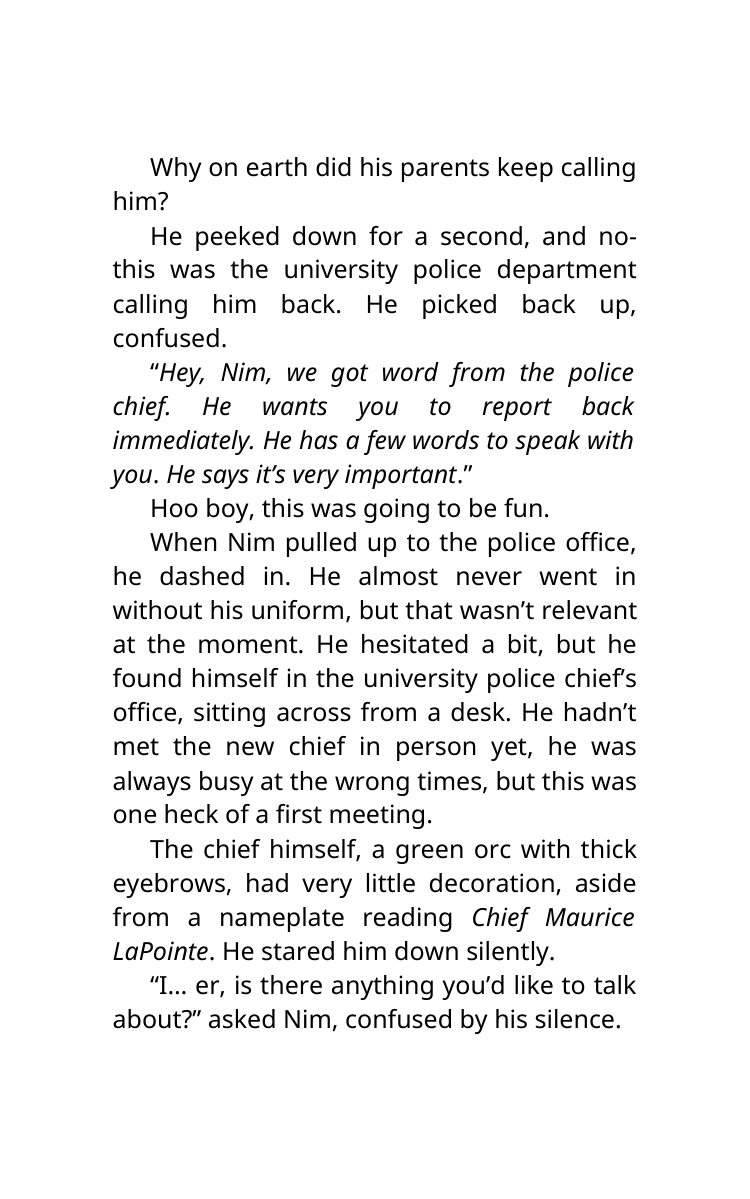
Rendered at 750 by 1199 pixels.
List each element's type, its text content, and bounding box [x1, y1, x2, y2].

text Why on earth did his parents keep calling him? [112, 150, 637, 218]
text Hoo boy, this was going to be fun. [112, 491, 637, 525]
text The chief himself, a green orc with thick eyebrows, had very little decoration, aside from a nameplate reading Chief Maurice LaPointe. He stared him down silently. [112, 831, 637, 967]
text He peeked down for a second, and no- this was the university police department calling him back. He picked back up, confused. [112, 218, 637, 354]
text When Nim pulled up to the police office, he dashed in. He almost never went in without his uniform, but that wasn’t relevant at the moment. He hesitated a bit, but he found himself in the university police chief’s office, sitting across from a desk. He hadn’t met the new chief in person yet, he was always busy at the wrong times, but this was one heck of a first meeting. [112, 525, 637, 831]
text “Hey, Nim, we got word from the police chief. He wants you to report back immediately. He has a few words to speak with you. He says it’s very important.” [112, 354, 637, 491]
text “I… er, is there anything you’d like to talk about?” asked Nim, confused by his silence. [112, 967, 637, 1036]
